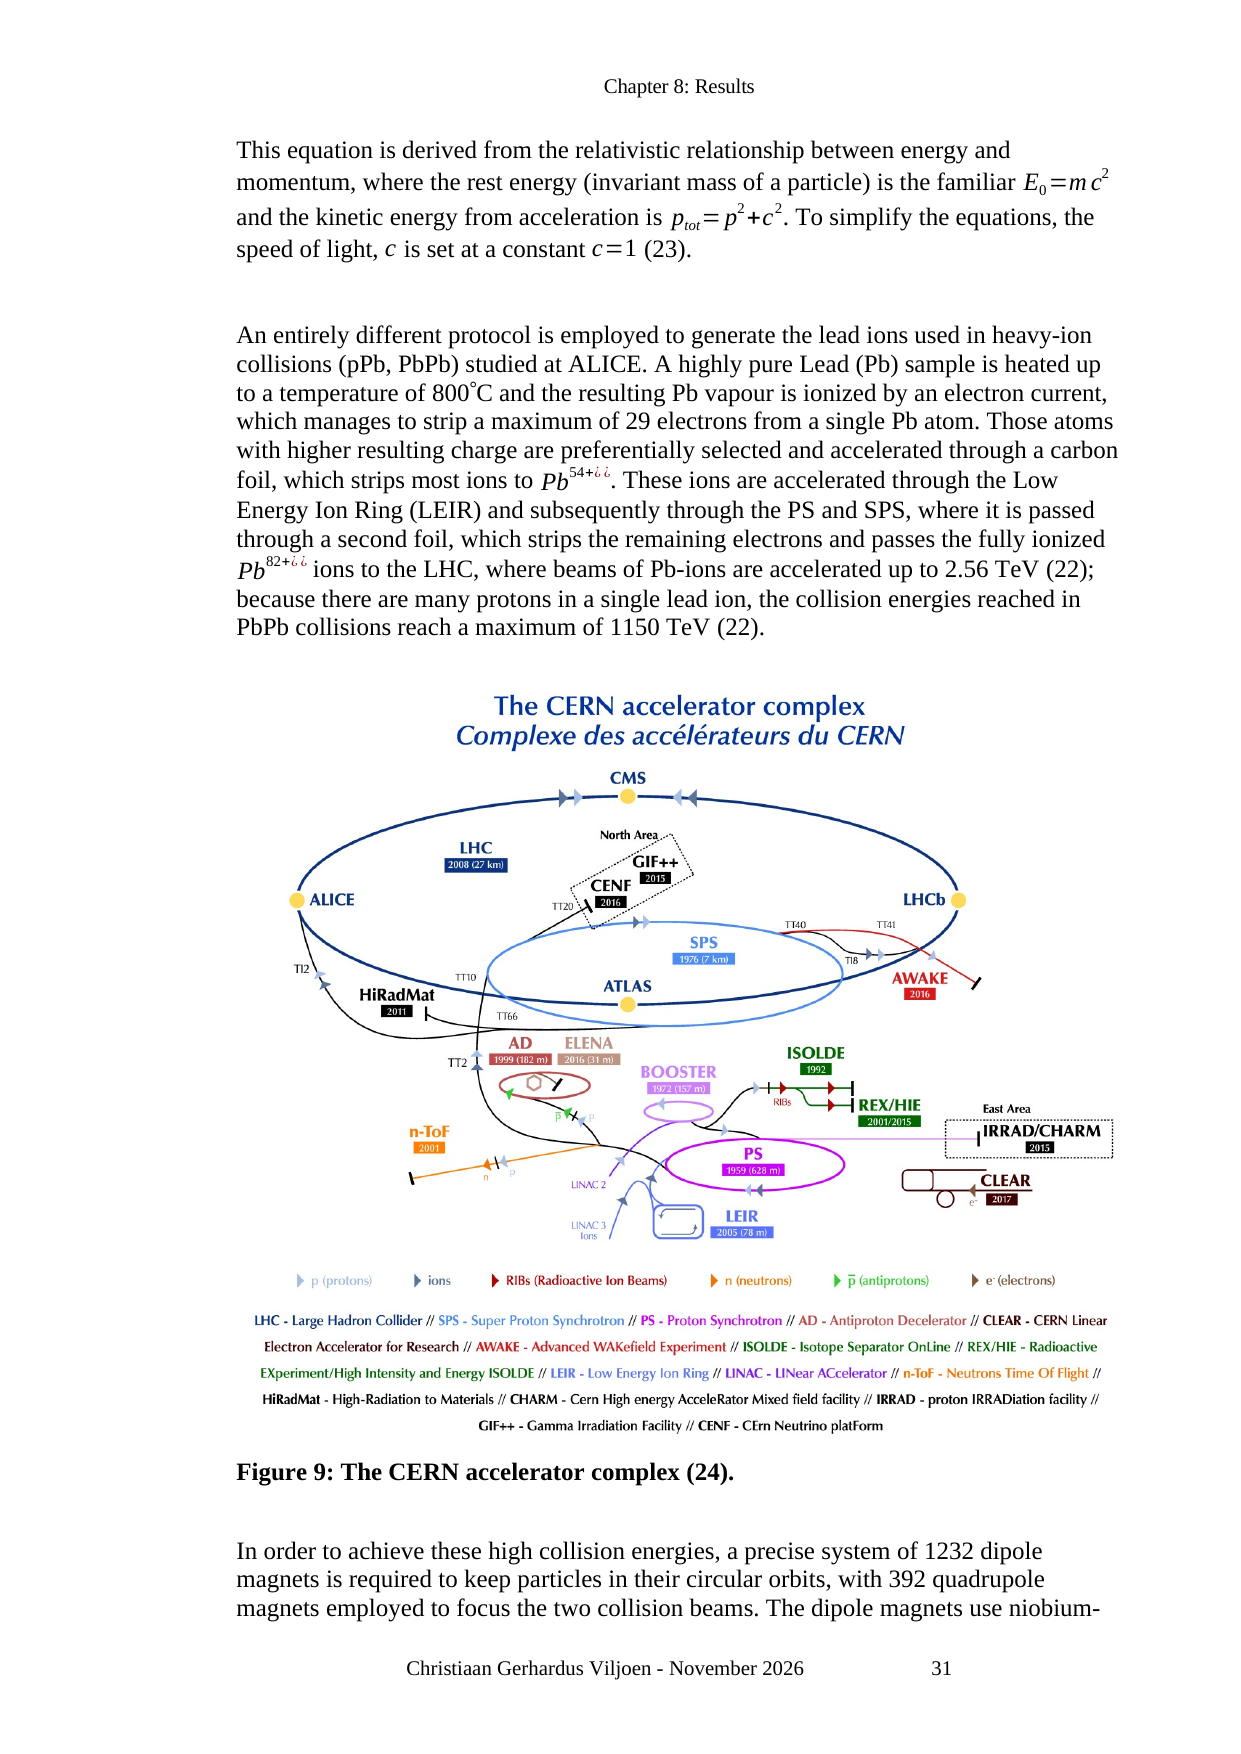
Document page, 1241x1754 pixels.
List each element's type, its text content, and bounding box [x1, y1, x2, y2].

text An entirely different protocol is employed to generate the lead ions used in heavy-ion collisions (pPb, PbPb) studied at ALICE. A highly pure Lead (Pb) sample is heated up to a temperature of 800C and the resulting Pb vapour is ionized by an electron current, which manages to strip a maximum of 29 electrons from a single Pb atom. Those atoms with higher resulting charge are preferentially selected and accelerated through a carbon foil, which strips most ions to . These ions are accelerated through the Low Energy Ion Ring (LEIR) and subsequently through the PS and SPS, where it is passed through a second foil, which strips the remaining electrons and passes the fully ionized ions to the LHC, where beams of Pb-ions are accelerated up to 2.56 TeV ; because there are many protons in a single lead ion, the collision energies reached in PbPb collisions reach a maximum of 1150 TeV . [236, 320, 1122, 641]
picture [236, 670, 1123, 1458]
text Figure 9: The CERN accelerator complex . [236, 1458, 1122, 1486]
text This equation is derived from the relativistic relationship between energy and momentum, where the rest energy (invariant mass of a particle) is the familiar and the kinetic energy from acceleration is . To simplify the equations, the speed of light, is set at a constant . [236, 135, 1122, 263]
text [236, 1536, 1122, 1622]
